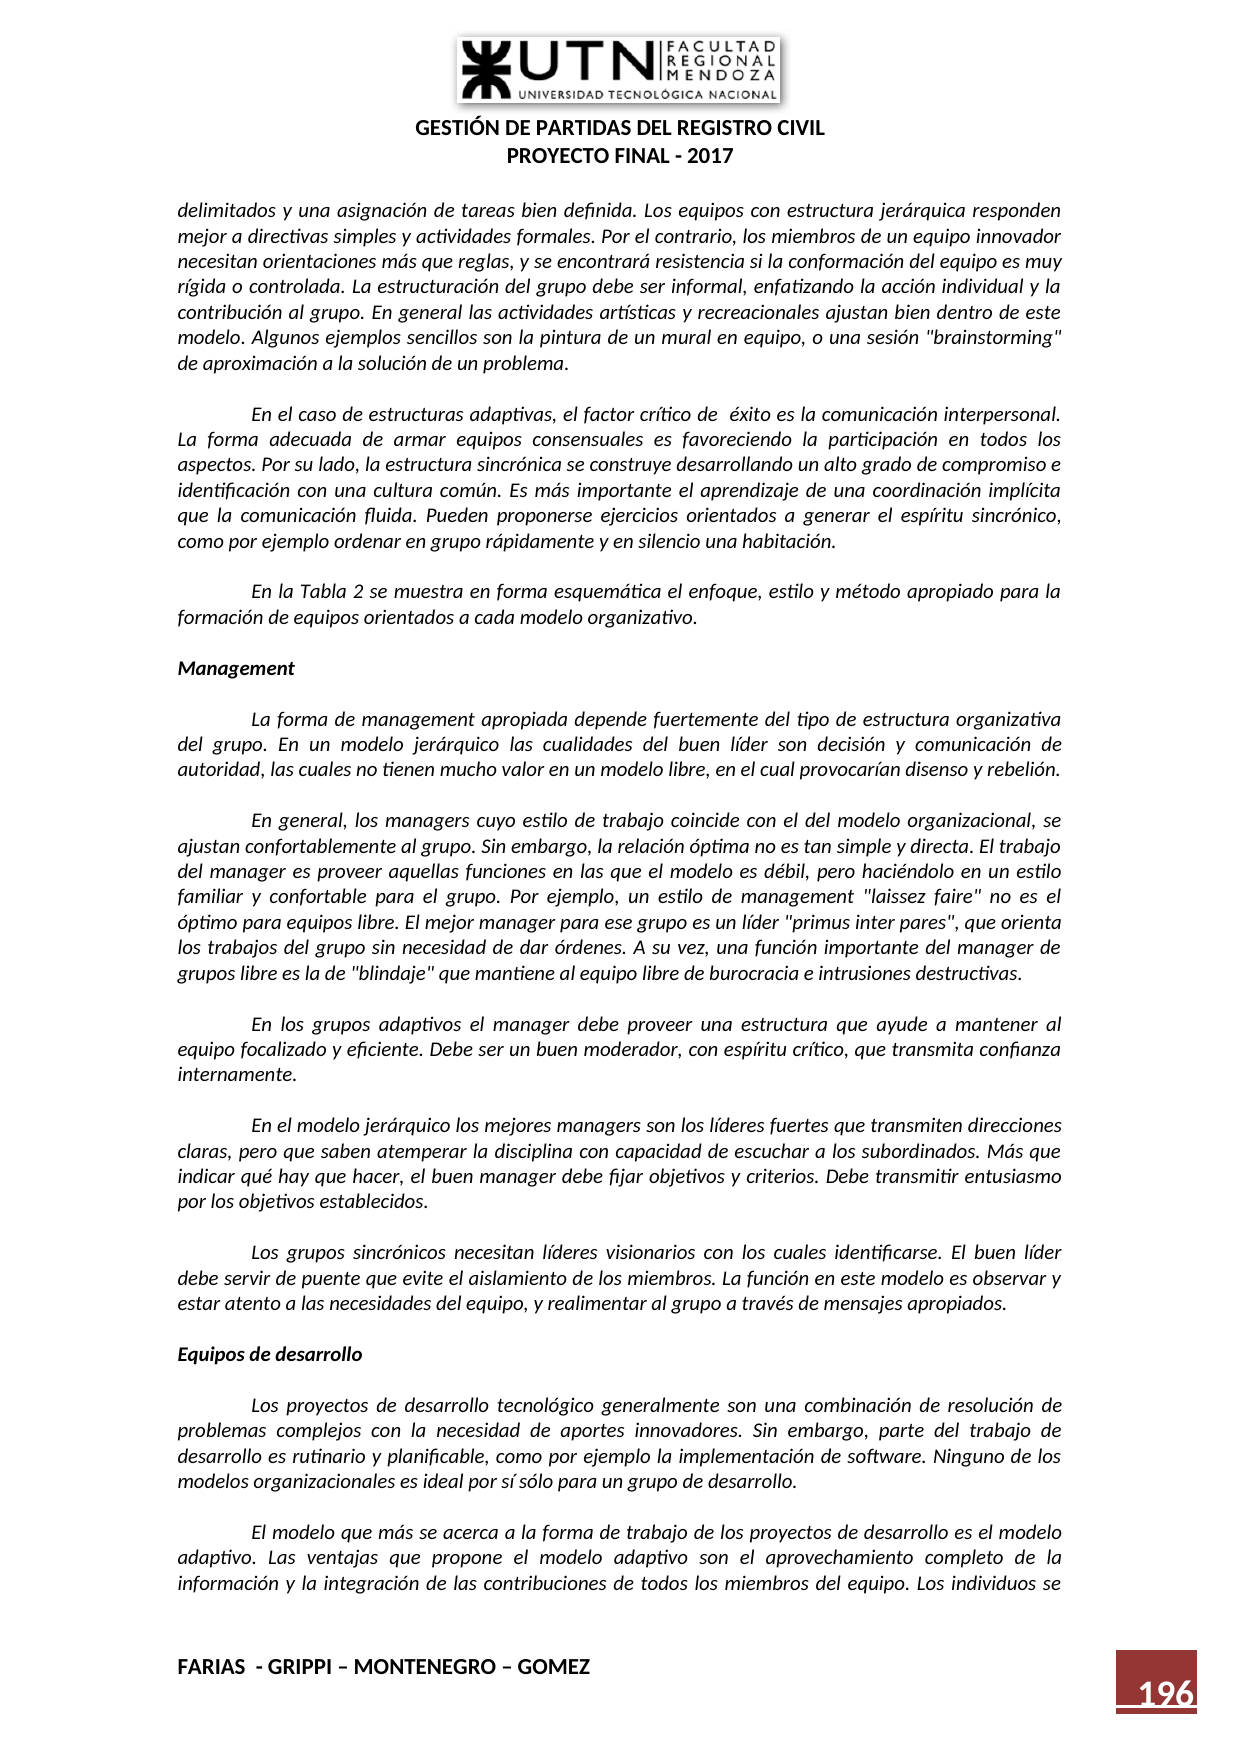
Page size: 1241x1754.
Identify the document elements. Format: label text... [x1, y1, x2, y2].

text Equipos de desarrollo [177, 1341, 1063, 1367]
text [177, 197, 1063, 375]
text En los grupos adaptivos el manager debe proveer una estructura que ayude a mantener al equipo focalizado y eficiente. Debe ser un buen moderador, con espíritu crítico, que transmita confianza internamente. [177, 1011, 1063, 1087]
text La forma de management apropiada depende fuertemente del tipo de estructura organizativa del grupo. En un modelo jerárquico las cualidades del buen líder son decisión y comunicación de autoridad, las cuales no tienen mucho valor en un modelo libre, en el cual provocarían disenso y rebelión. [177, 706, 1063, 782]
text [177, 1519, 1063, 1595]
picture [449, 29, 791, 114]
text En el modelo jerárquico los mejores managers son los líderes fuertes que transmiten direcciones claras, pero que saben atemperar la disciplina con capacidad de escuchar a los subordinados. Más que indicar qué hay que hacer, el buen manager debe fijar objetivos y criterios. Debe transmitir entusiasmo por los objetivos establecidos. [177, 1112, 1063, 1214]
text En la Tabla 2 se muestra en forma esquemática el enfoque, estilo y método apropiado para la formación de equipos orientados a cada modelo organizativo. [177, 579, 1063, 629]
text Los grupos sincrónicos necesitan líderes visionarios con los cuales identificarse. El buen líder debe servir de puente que evite el aislamiento de los miembros. La función en este modelo es observar y estar atento a las necesidades del equipo, y realimentar al grupo a través de mensajes apropiados. [177, 1239, 1063, 1316]
text Los proyectos de desarrollo tecnológico generalmente son una combinación de resolución de problemas complejos con la necesidad de aportes innovadores. Sin embargo, parte del trabajo de desarrollo es rutinario y planificable, como por ejemplo la implementación de software. Ninguno de los modelos organizacionales es ideal por sí sólo para un grupo de desarrollo. [177, 1392, 1063, 1494]
text Management [177, 655, 1063, 680]
text En general, los managers cuyo estilo de trabajo coincide con el del modelo organizacional, se ajustan confortablemente al grupo. Sin embargo, la relación óptima no es tan simple y directa. El trabajo del manager es proveer aquellas funciones en las que el modelo es débil, pero haciéndolo en un estilo familiar y confortable para el grupo. Por ejemplo, un estilo de management "laissez faire" no es el óptimo para equipos libre. El mejor manager para ese grupo es un líder "primus inter pares", que orienta los trabajos del grupo sin necesidad de dar órdenes. A su vez, una función importante del manager de grupos libre es la de "blindaje" que mantiene al equipo libre de burocracia e intrusiones destructivas. [177, 807, 1063, 985]
text En el caso de estructuras adaptivas, el factor crítico de éxito es la comunicación interpersonal. La forma adecuada de armar equipos consensuales es favoreciendo la participación en todos los aspectos. Por su lado, la estructura sincrónica se construye desarrollando un alto grado de compromiso e identificación con una cultura común. Es más importante el aprendizaje de una coordinación implícita que la comunicación fluida. Pueden proponerse ejercicios orientados a generar el espíritu sincrónico, como por ejemplo ordenar en grupo rápidamente y en silencio una habitación. [177, 401, 1063, 553]
